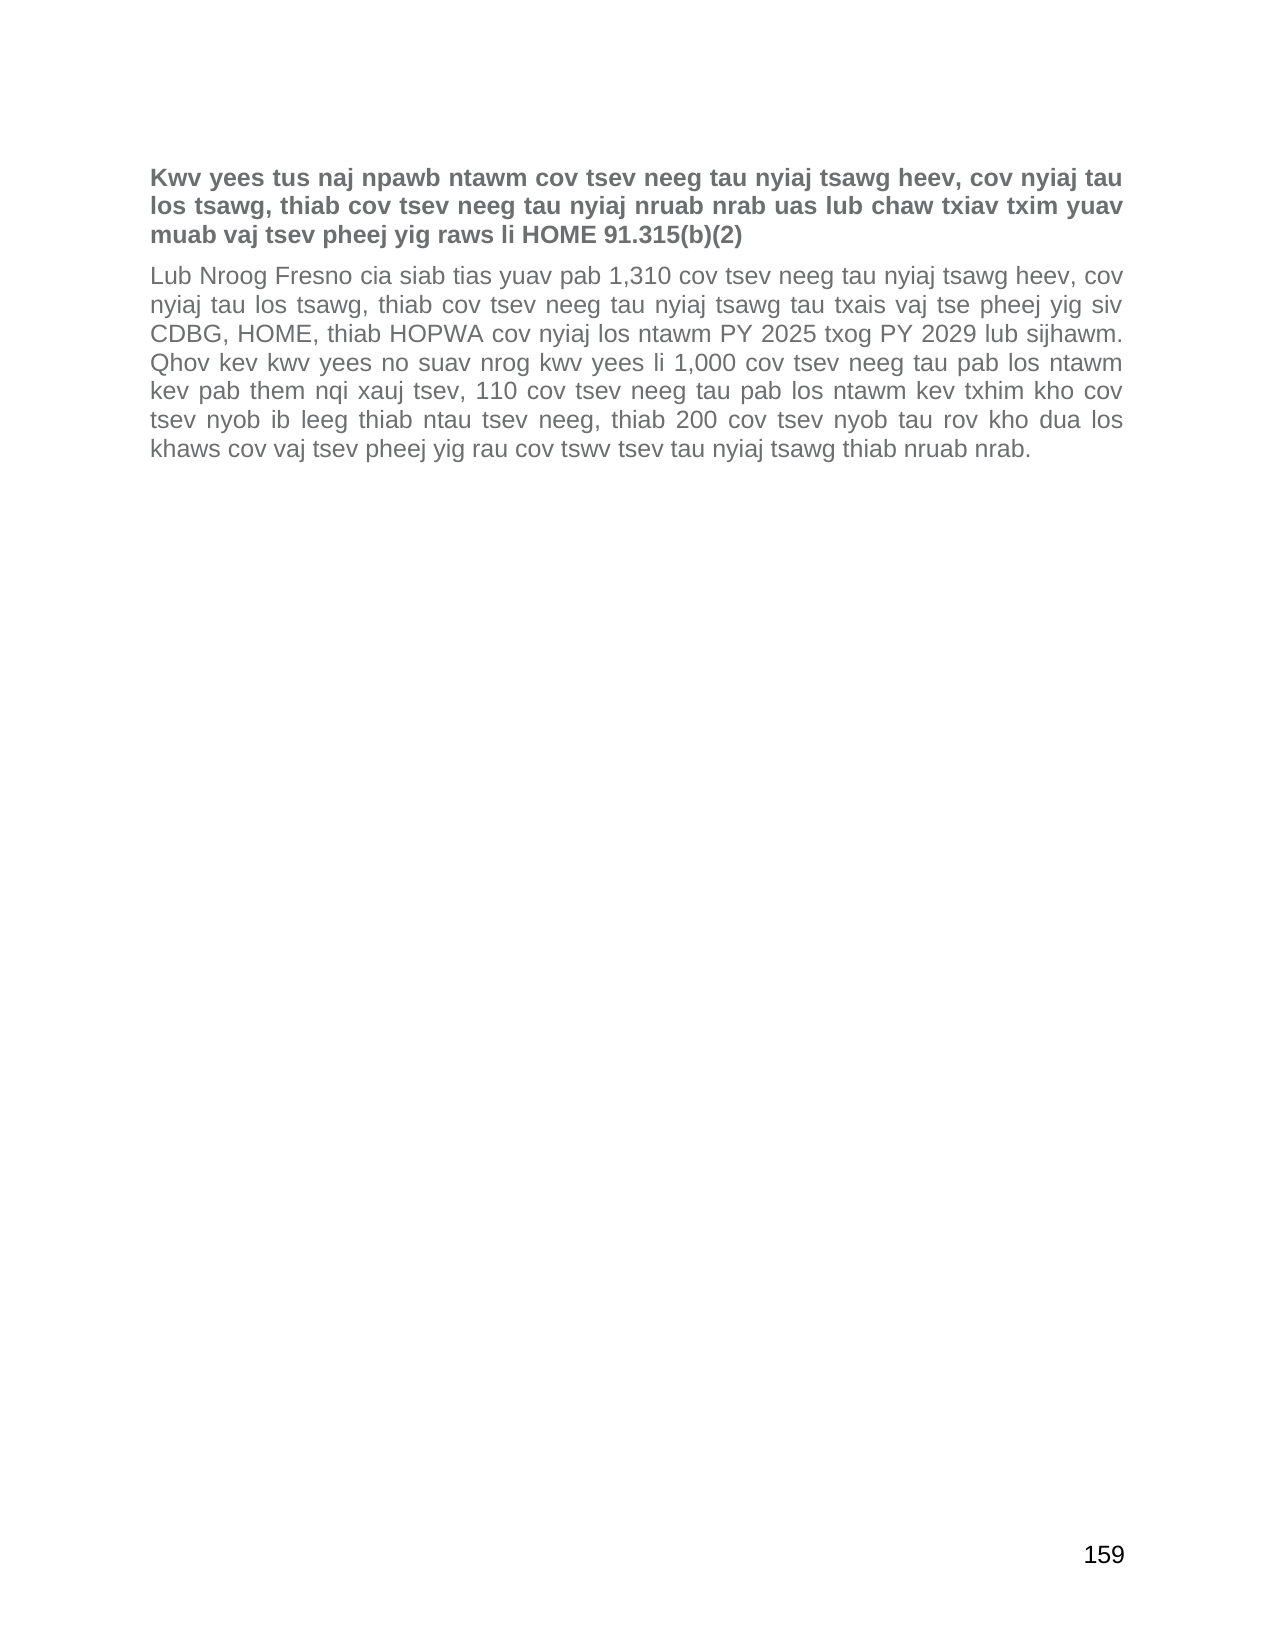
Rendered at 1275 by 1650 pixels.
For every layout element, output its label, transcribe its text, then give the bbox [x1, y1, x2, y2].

text Lub Nroog Fresno cia siab tias yuav pab 1,310 cov tsev neeg tau nyiaj tsawg heev, cov nyiaj tau los tsawg, thiab cov tsev neeg tau nyiaj tsawg tau txais vaj tse pheej yig siv CDBG, HOME, thiab HOPWA cov nyiaj los ntawm PY 2025 txog PY 2029 lub sijhawm. Qhov kev kwv yees no suav nrog kwv yees li 1,000 cov tsev neeg tau pab los ntawm kev pab them nqi xauj tsev, 110 cov tsev neeg tau pab los ntawm kev txhim kho cov tsev nyob ib leeg thiab ntau tsev neeg, thiab 200 cov tsev nyob tau rov kho dua los khaws cov vaj tsev pheej yig rau cov tswv tsev tau nyiaj tsawg thiab nruab nrab. [150, 261, 1125, 462]
text Kwv yees tus naj npawb ntawm cov tsev neeg tau nyiaj tsawg heev, cov nyiaj tau los tsawg, thiab cov tsev neeg tau nyiaj nruab nrab uas lub chaw txiav txim yuav muab vaj tsev pheej yig raws li HOME 91.315(b)(2) [150, 162, 1125, 249]
